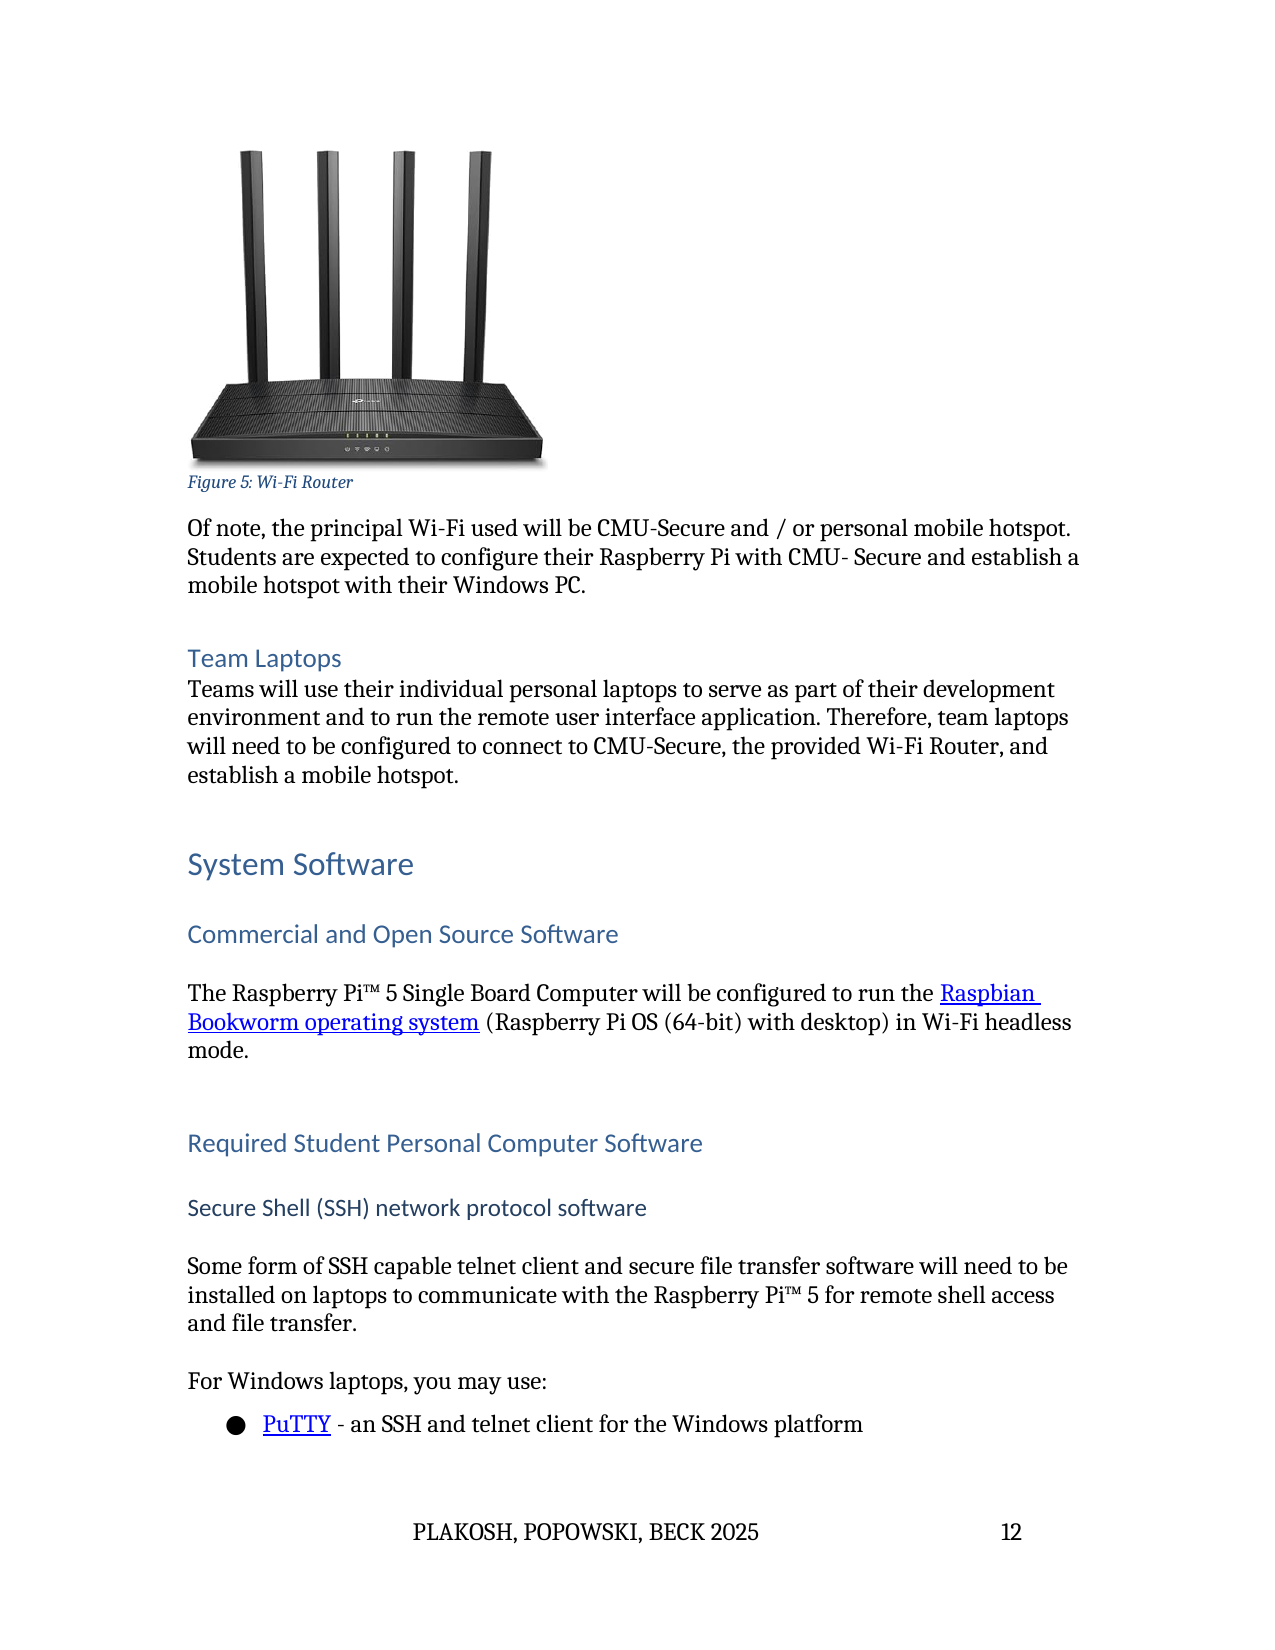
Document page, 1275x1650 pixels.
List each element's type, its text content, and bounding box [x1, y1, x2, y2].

text For Windows laptops, you may use: [187, 1367, 1087, 1396]
subtitle System Software [187, 843, 1087, 884]
text Some form of SSH capable telnet client and secure file transfer software will need to be installed on laptops to communicate with the Raspberry Pi™ 5 for remote shell access and file transfer. [187, 1252, 1087, 1338]
text The Raspberry Pi™ 5 Single Board Computer will be configured to run the Raspbian Bookworm operating system (Raspberry Pi OS (64-bit) with desktop) in Wi-Fi headless mode. [187, 979, 1087, 1065]
text Figure 5: Wi-Fi Router [249, 472, 1087, 493]
subtitle Commercial and Open Source Software [187, 917, 1087, 950]
subtitle Required Student Personal Computer Software [187, 1127, 1087, 1160]
list PuTTY - an SSH and telnet client for the Windows platform [225, 1396, 1087, 1447]
subtitle Secure Shell (SSH) network protocol software [187, 1193, 1087, 1223]
text Teams will use their individual personal laptops to serve as part of their development environment and to run the remote user interface application. Therefore, team laptops will need to be configured to connect to CMU-Secure, the provided Wi-Fi Router, and establish a mobile hotspot. [187, 674, 1087, 789]
picture [187, 150, 548, 472]
text Of note, the principal Wi-Fi used will be CMU-Secure and / or personal mobile hotspot. Students are expected to configure their Raspberry Pi with CMU- Secure and establish a mobile hotspot with their Windows PC. [187, 514, 1087, 600]
subtitle Team Laptops [187, 642, 1087, 674]
